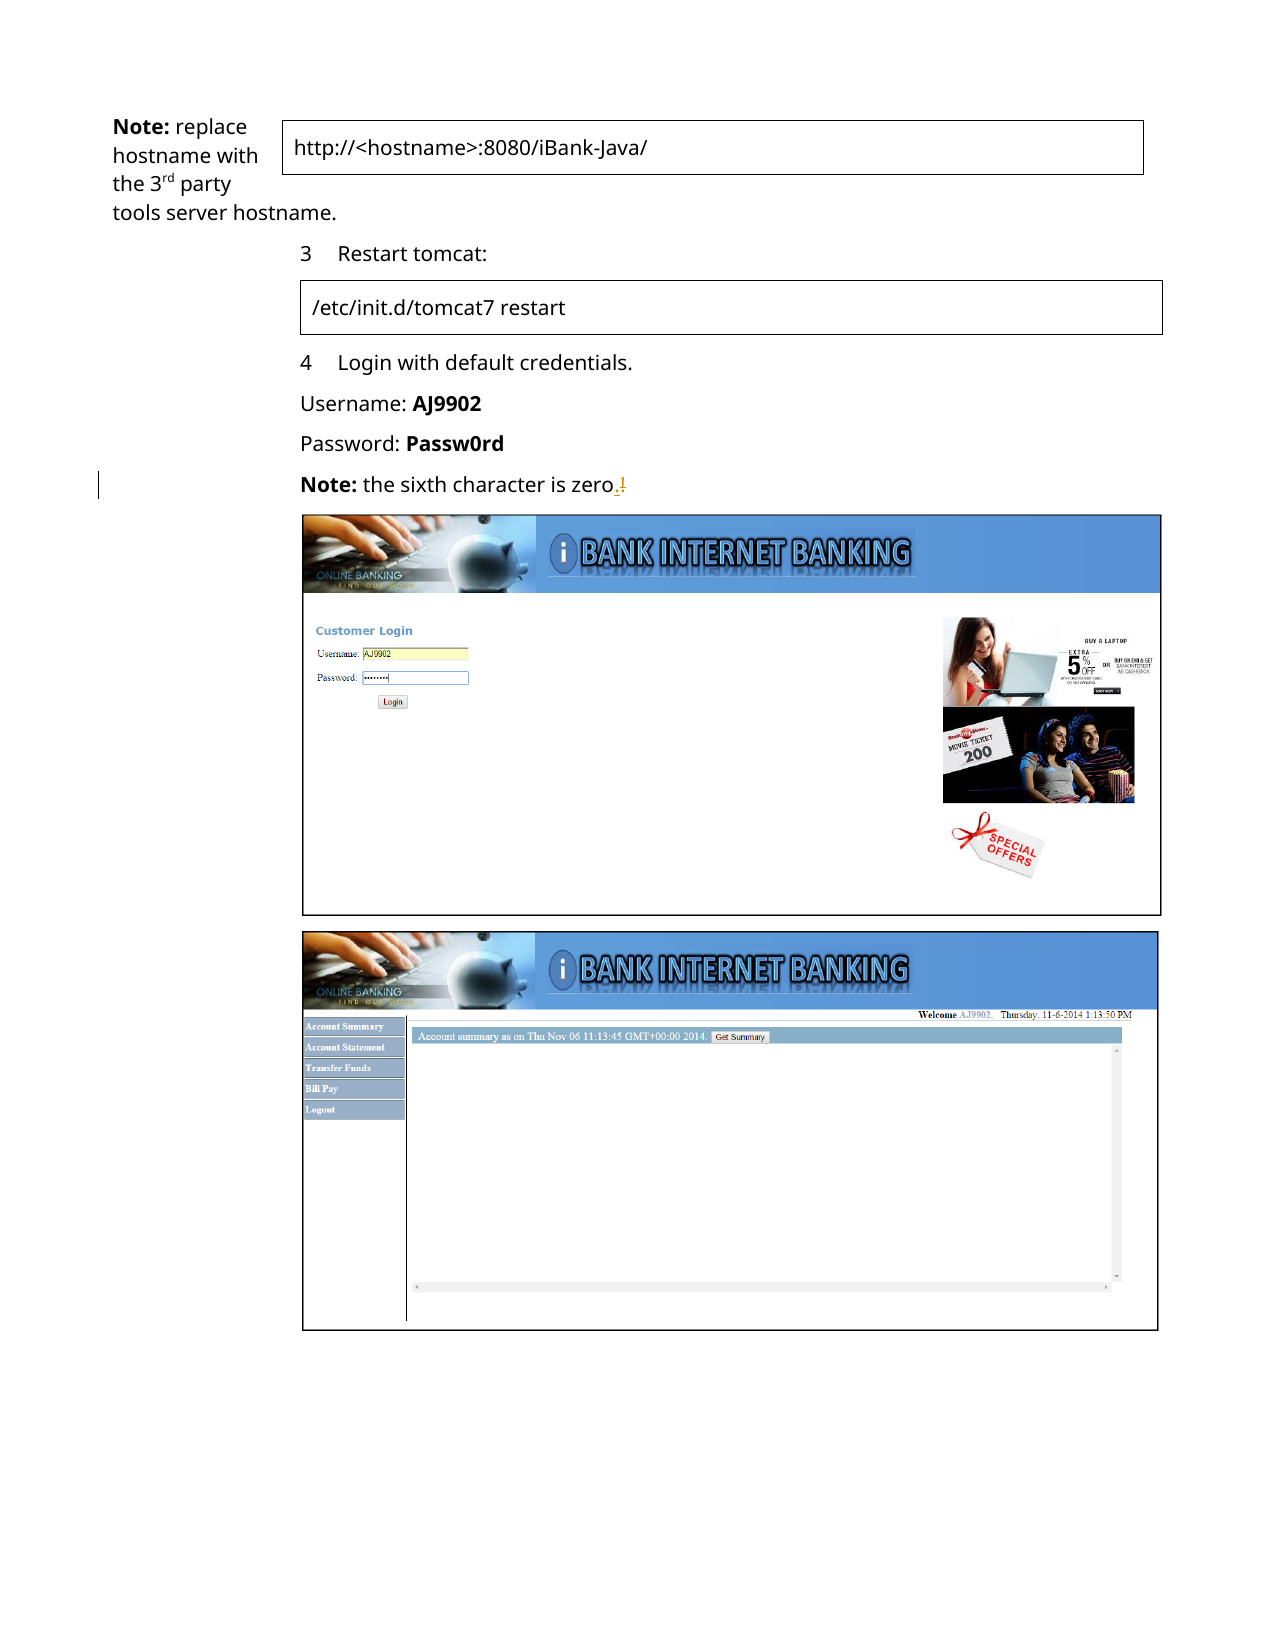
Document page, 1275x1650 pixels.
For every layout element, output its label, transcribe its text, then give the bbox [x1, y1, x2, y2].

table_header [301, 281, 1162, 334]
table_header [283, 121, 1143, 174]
text Password: Passw0rd [300, 429, 1162, 458]
list Restart tomcat: [300, 239, 1162, 267]
list Login with default credentials. [300, 348, 1162, 376]
picture [300, 929, 1160, 1333]
list Note: replace hostname with the 3rd party tools server hostname. [112, 112, 1162, 226]
text Username: AJ9902 [300, 389, 1162, 417]
picture [300, 511, 1163, 918]
text Note: the sixth character is zero [300, 471, 1162, 499]
